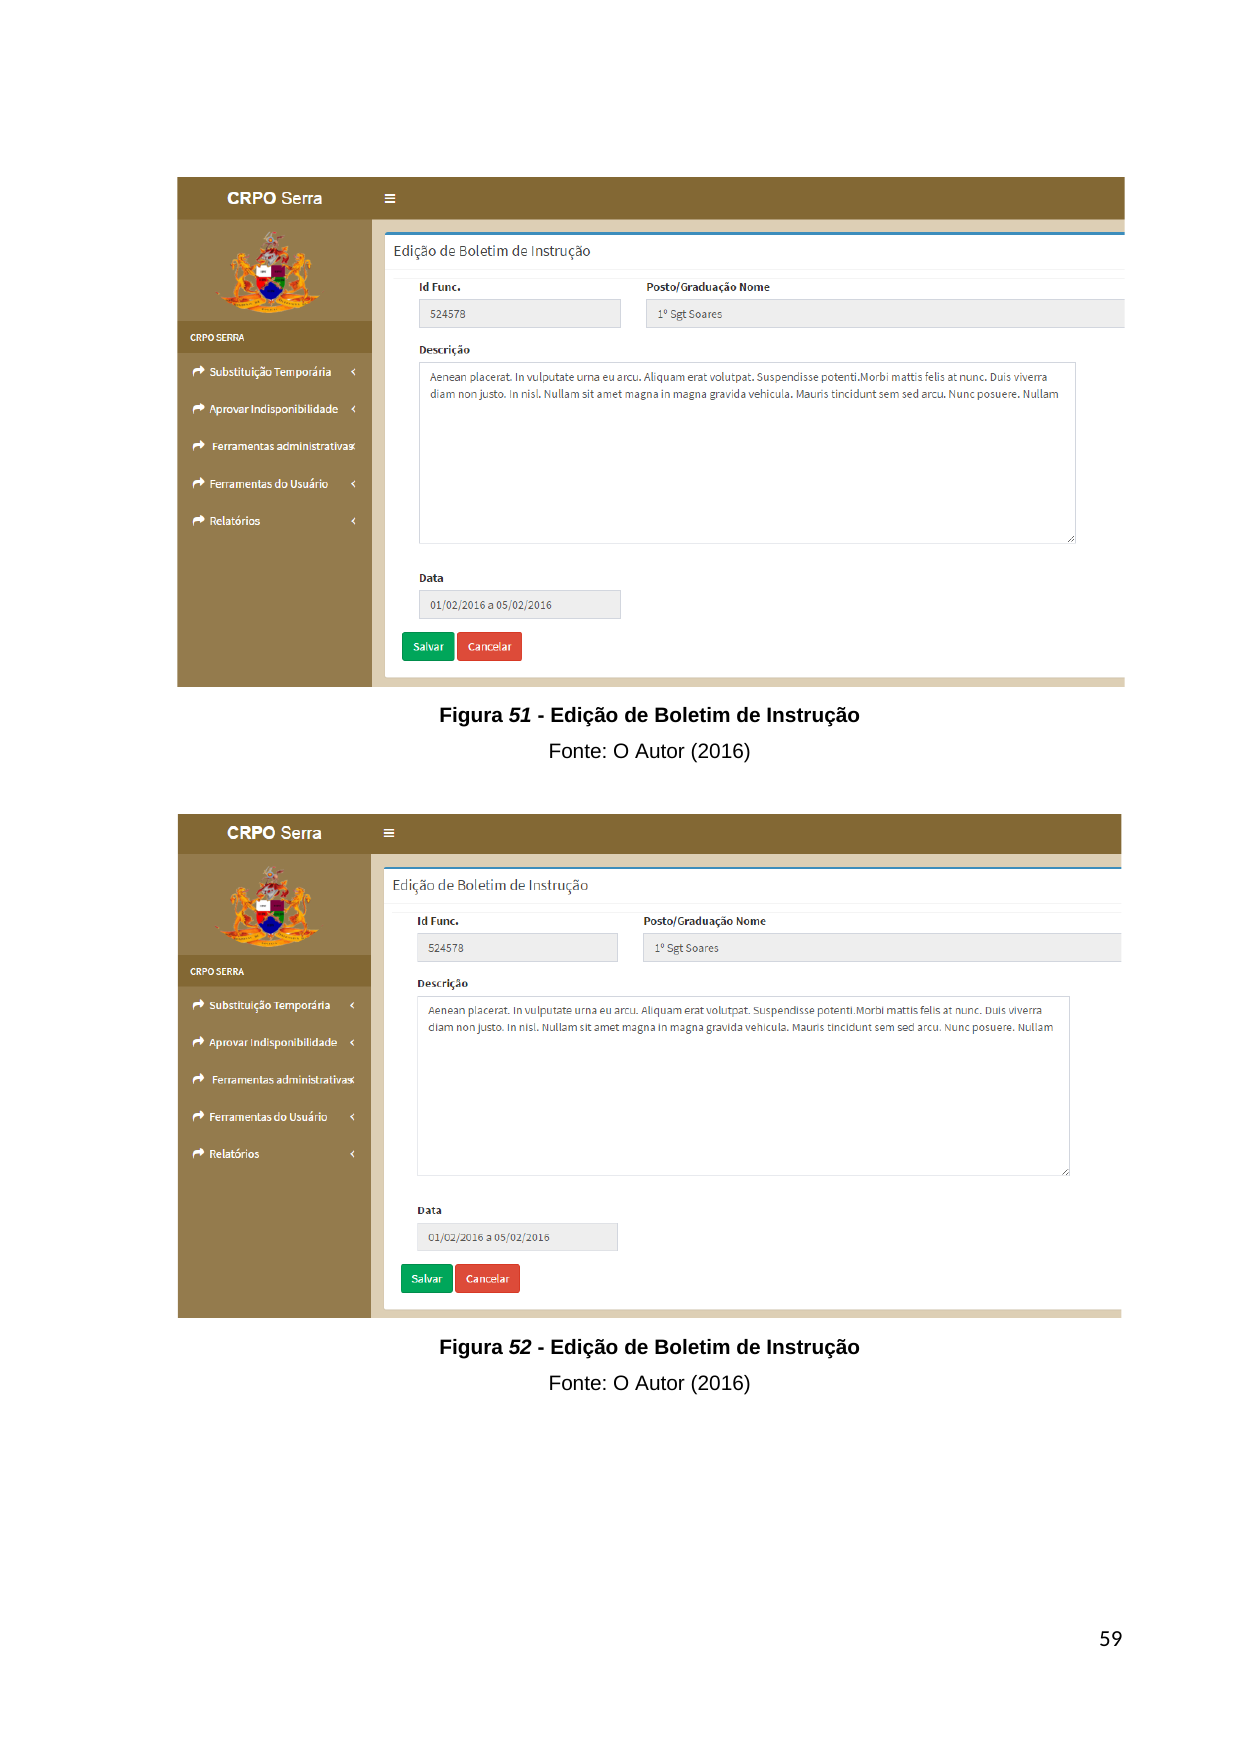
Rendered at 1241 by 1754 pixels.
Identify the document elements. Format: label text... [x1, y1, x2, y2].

text Fonte: O Autor (2016) [177, 1371, 1122, 1395]
picture [177, 814, 1122, 1318]
picture [177, 177, 1125, 687]
text Figura 52 - Edição de Boletim de Instrução [177, 1334, 1122, 1358]
text Figura 51 - Edição de Boletim de Instrução [177, 703, 1122, 727]
text Fonte: O Autor (2016) [177, 739, 1122, 763]
